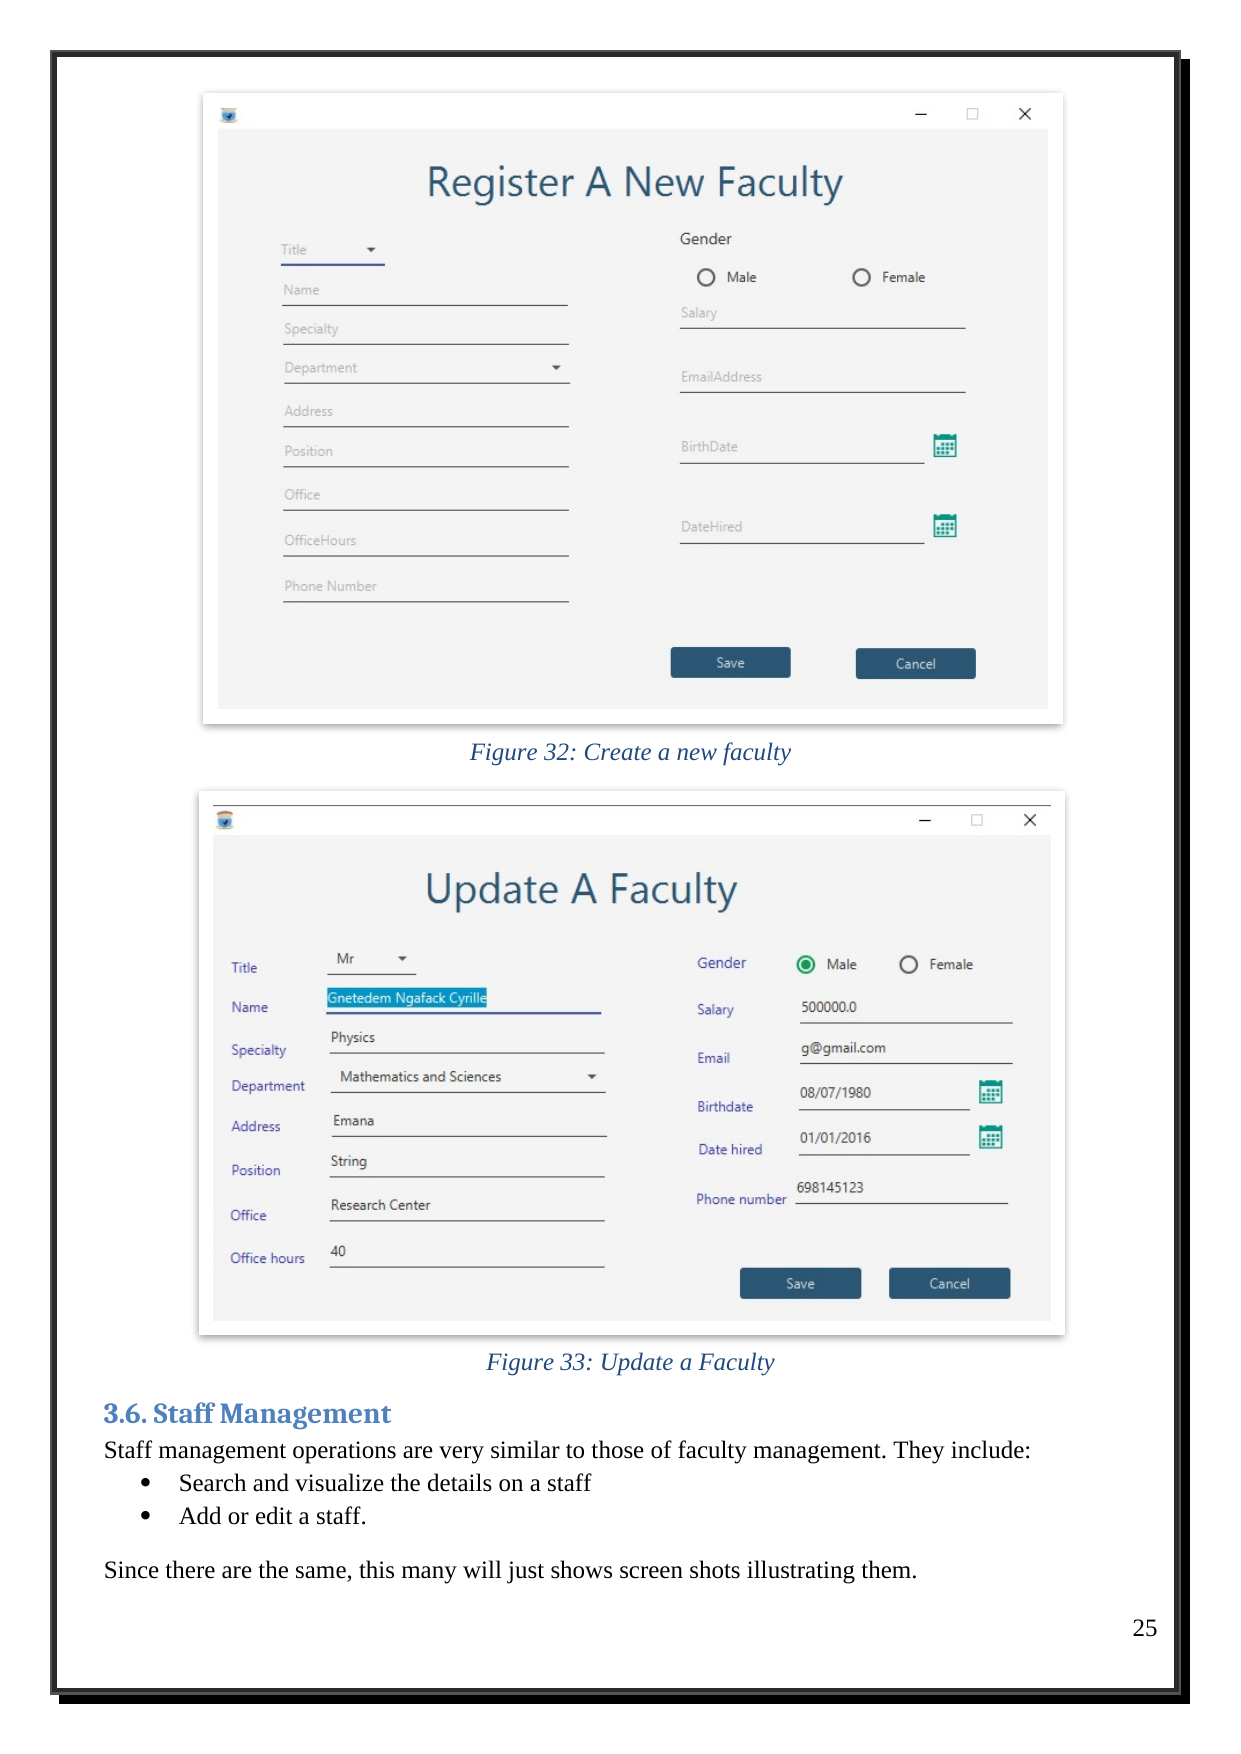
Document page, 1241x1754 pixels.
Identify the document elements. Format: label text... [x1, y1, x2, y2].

picture [213, 805, 1051, 1321]
picture [218, 108, 1048, 709]
list Add or edit a staff. [141, 1501, 1157, 1530]
text Staff management operations are very similar to those of faculty management. They include: [103, 1435, 1157, 1464]
list Search and visualize the details on a staff [141, 1468, 1157, 1497]
text Figure 32: Create a new faculty [103, 737, 1157, 766]
subtitle 3.6. Staff Management [103, 1397, 1157, 1430]
text Since there are the same, this many will just shows screen shots illustrating them. [103, 1555, 1157, 1584]
text Figure 33: Update a Faculty [103, 1347, 1157, 1376]
